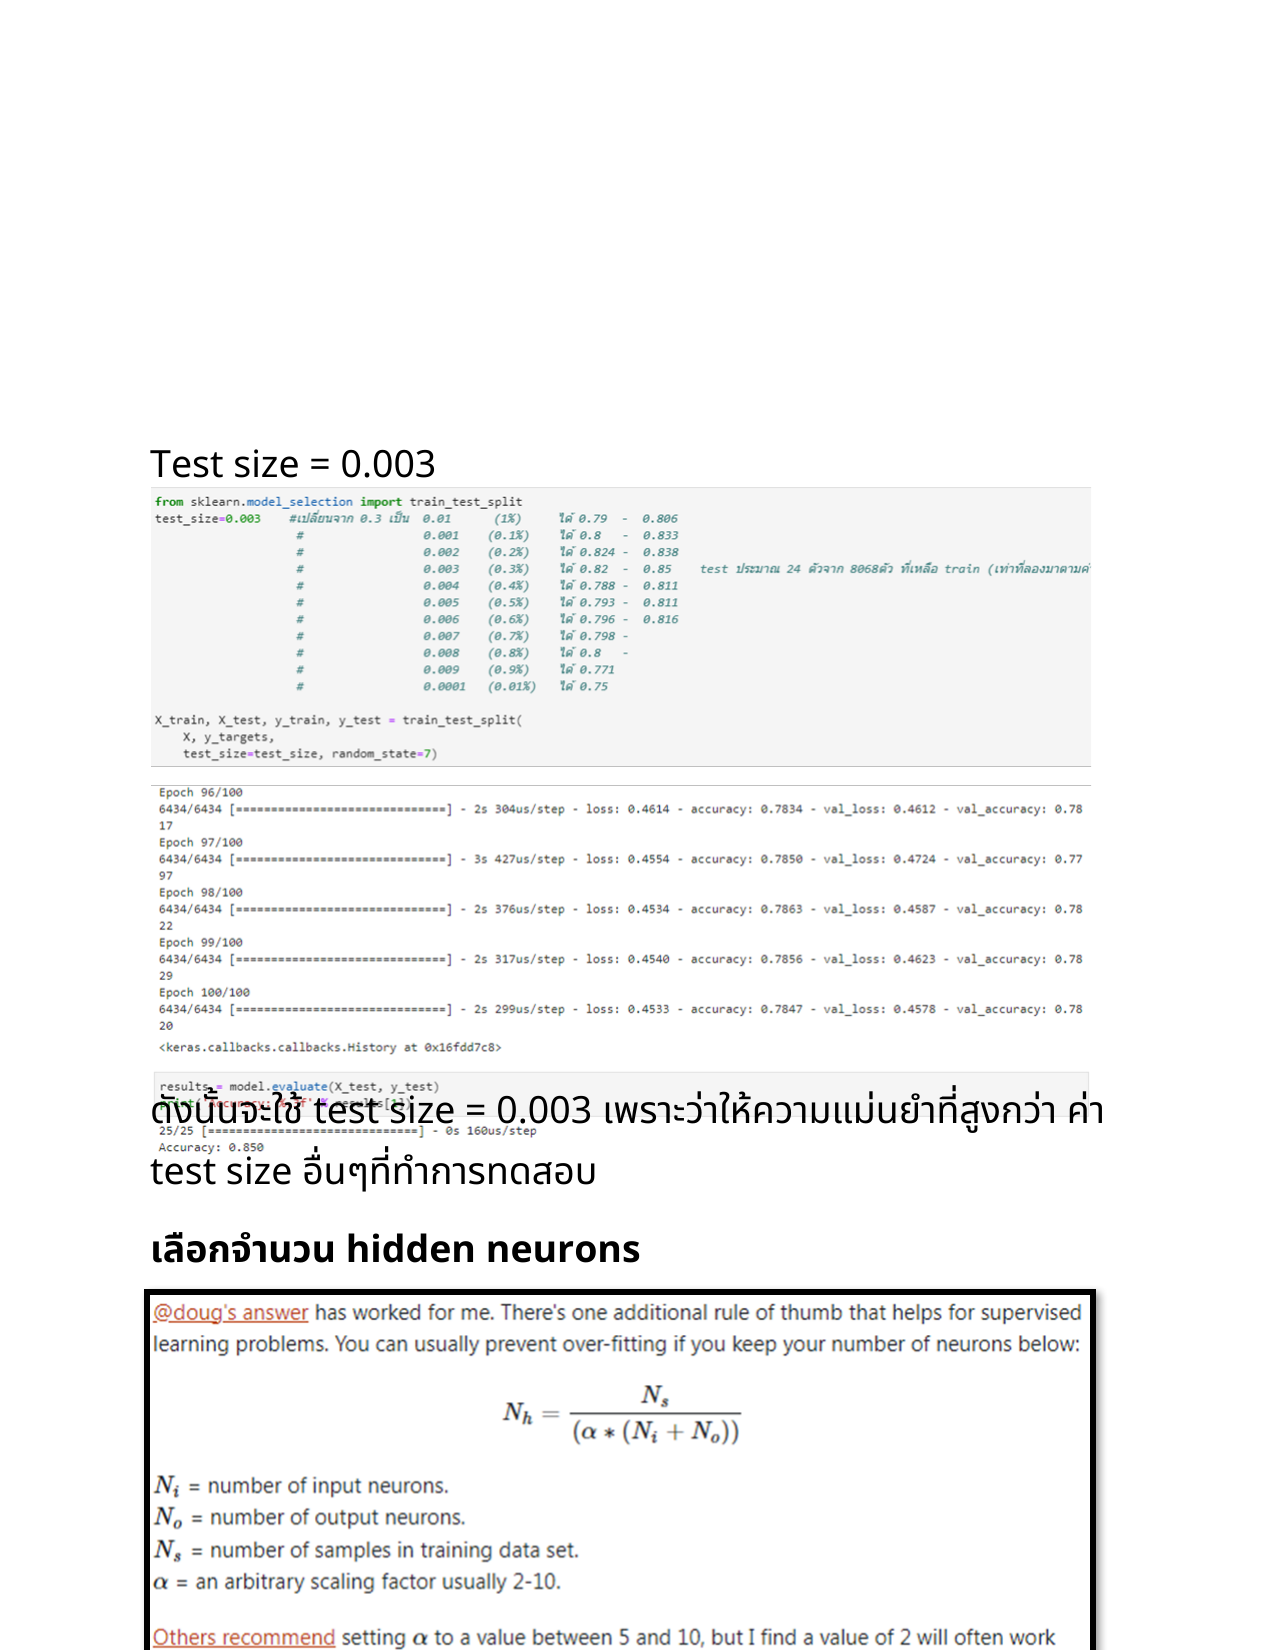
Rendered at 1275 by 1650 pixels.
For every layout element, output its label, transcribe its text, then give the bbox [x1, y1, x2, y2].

text ดังนั้นจะใช้ test size = 0.003 เพราะว่าให้ความแม่นยำที่สูงกว่า ค่า test size อื่นๆที่ทำการทดสอบ [150, 1083, 1125, 1201]
text เลือกจำนวน hidden neurons [150, 1223, 1125, 1279]
text Test size = 0.003 [150, 437, 1125, 488]
picture [151, 488, 1092, 1083]
picture [150, 1295, 1090, 1650]
